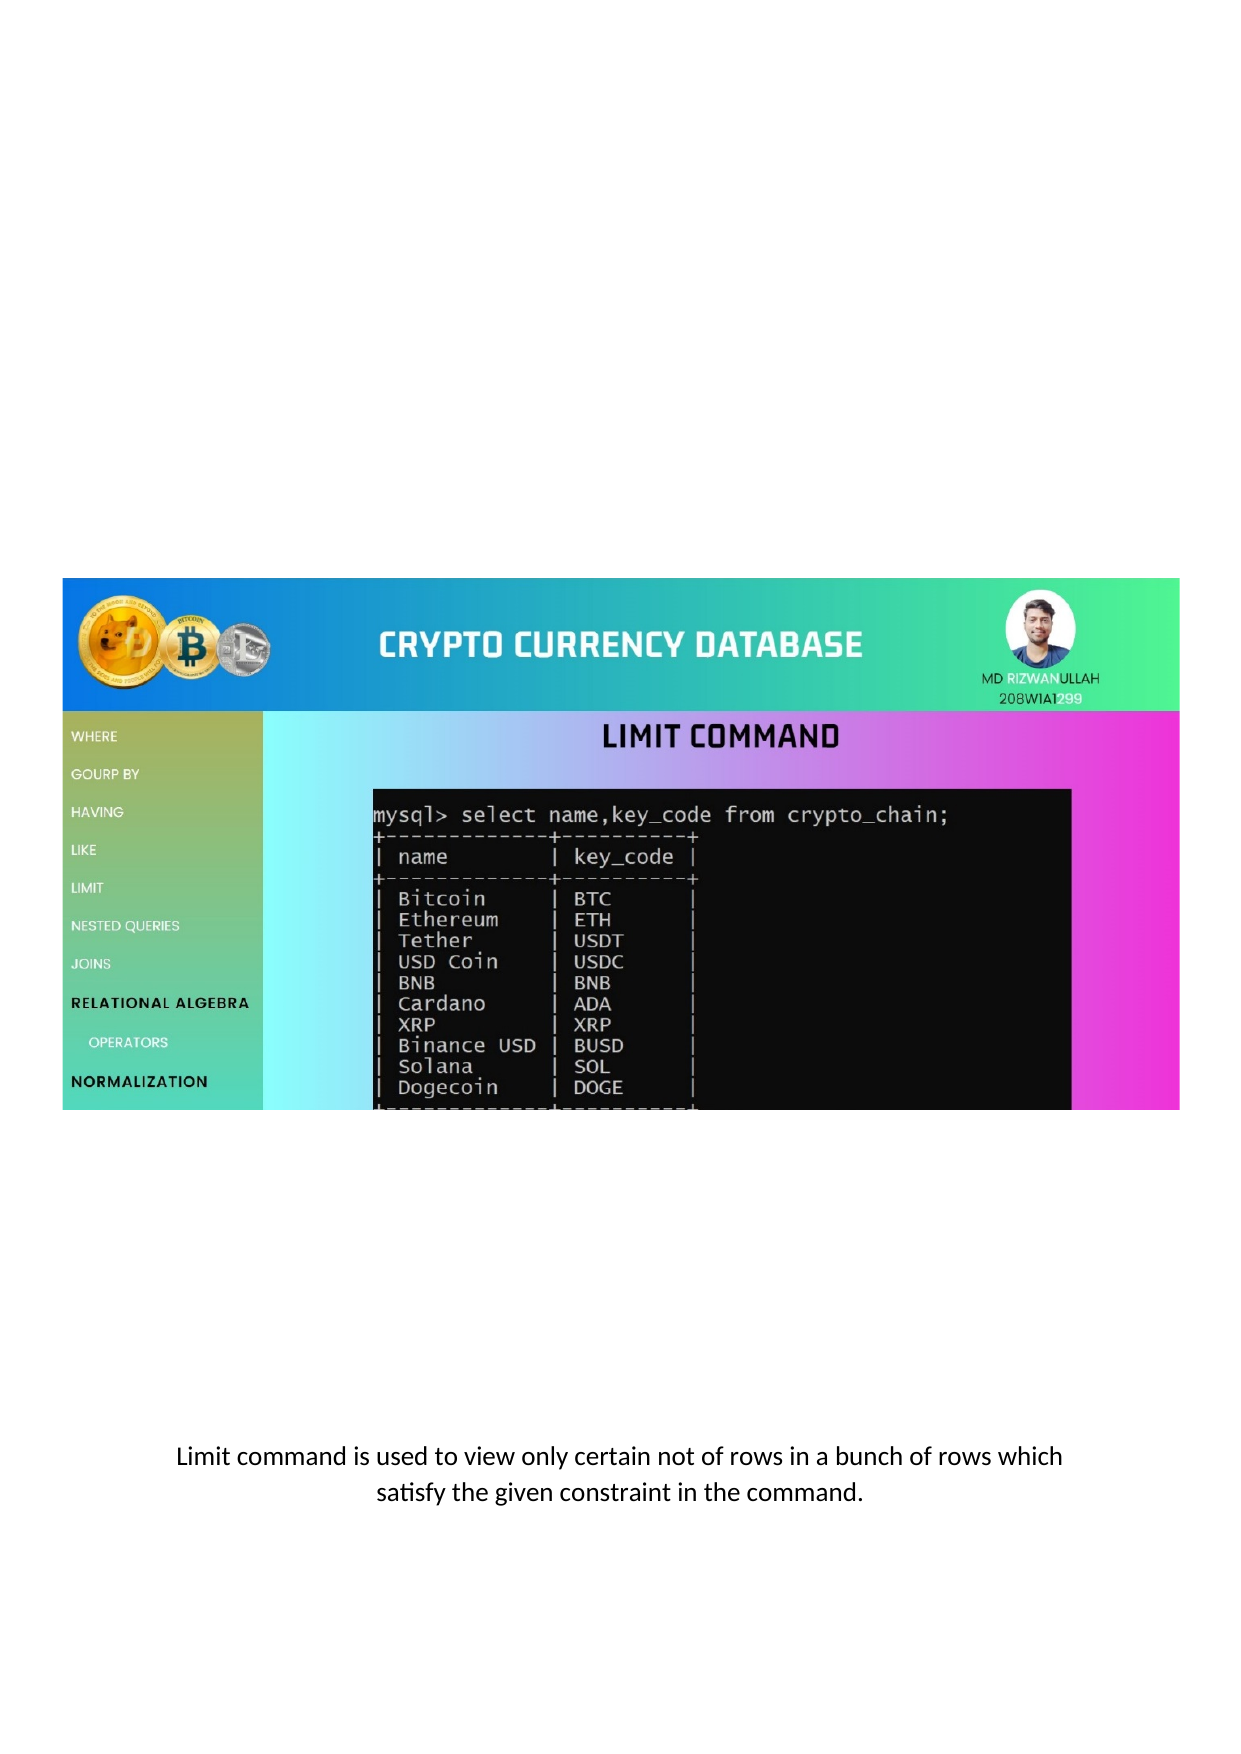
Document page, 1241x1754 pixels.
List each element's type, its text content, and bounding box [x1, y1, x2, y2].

picture [62, 578, 1180, 1110]
text Limit command is used to view only certain not of rows in a bunch of rows which satisfy the given constraint in the command. [150, 1439, 1090, 1508]
